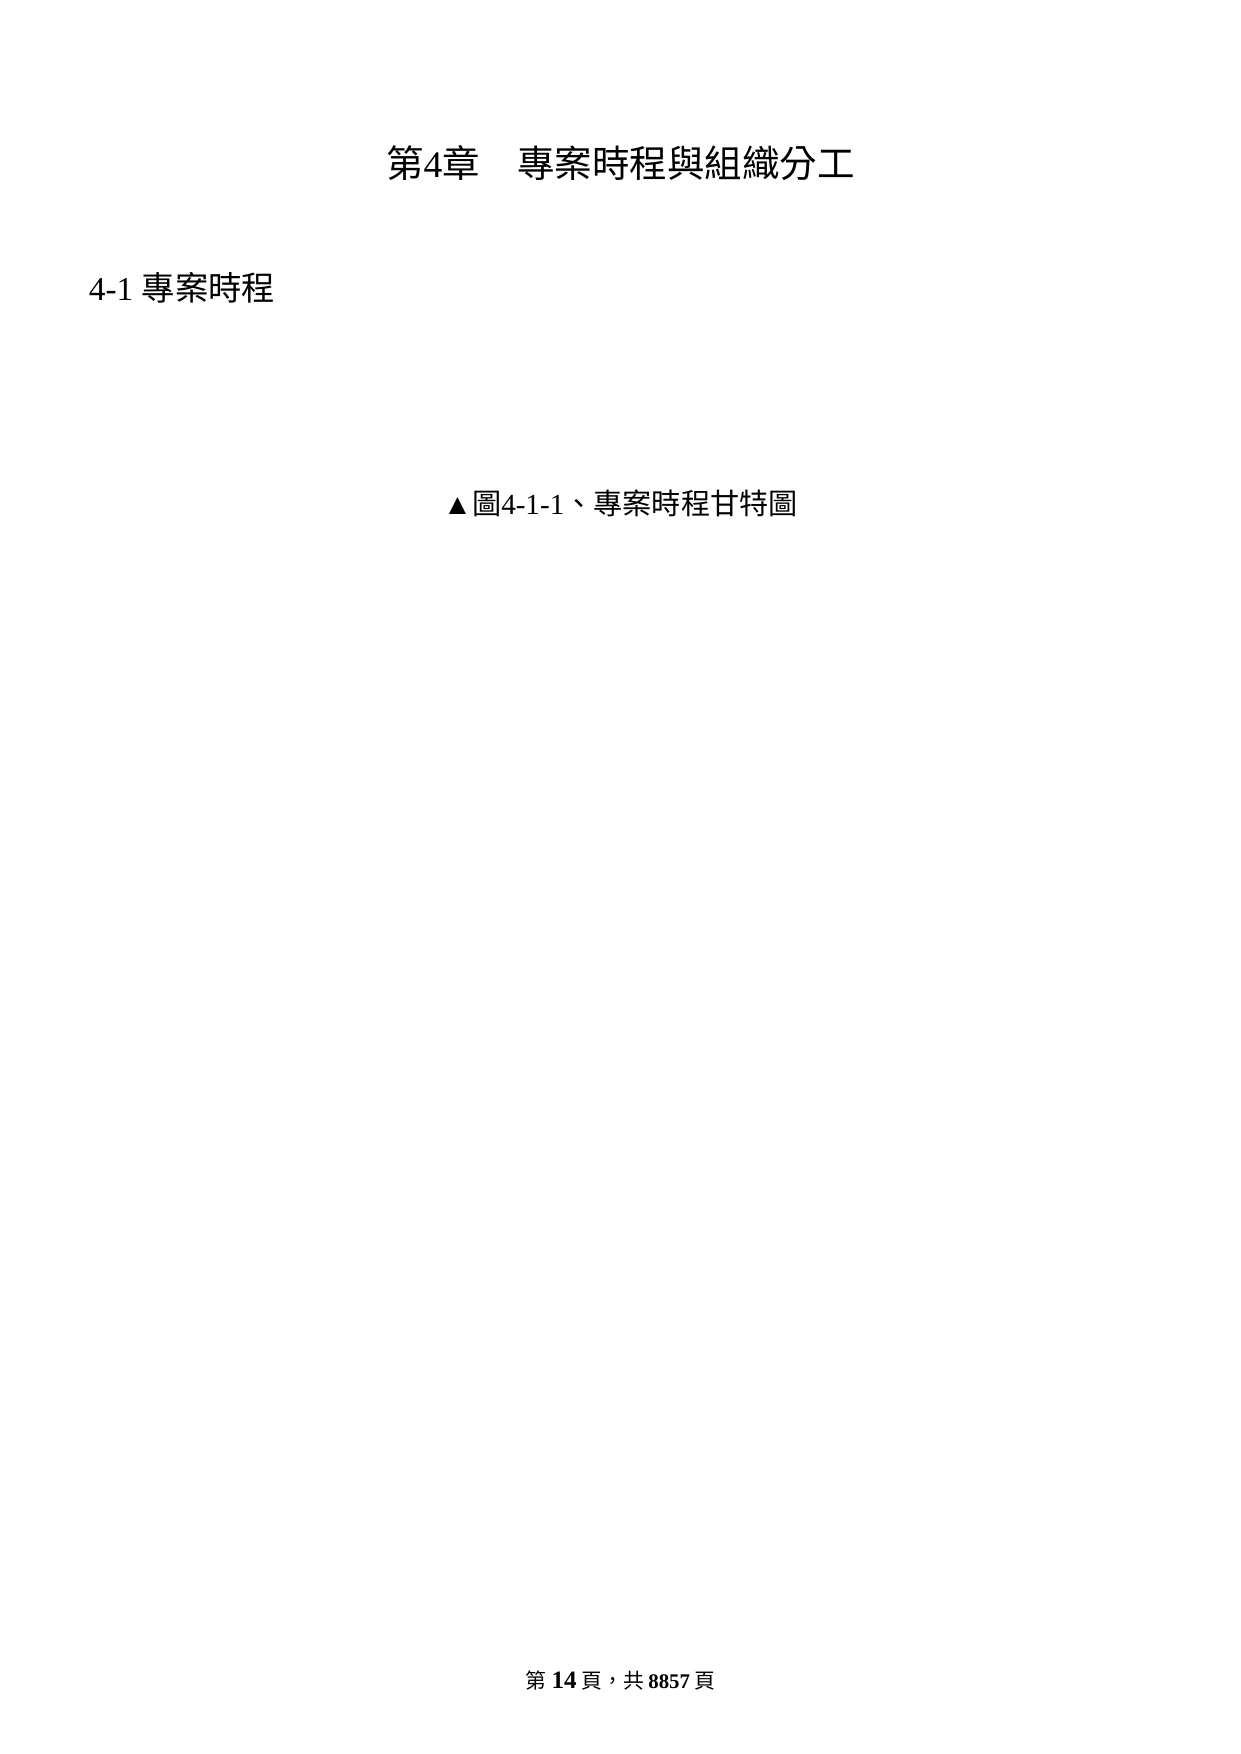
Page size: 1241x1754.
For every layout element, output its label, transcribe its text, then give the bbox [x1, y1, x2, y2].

subtitle 專案時程 [89, 247, 1152, 326]
subtitle 專案時程與組織分工 [89, 121, 1152, 201]
